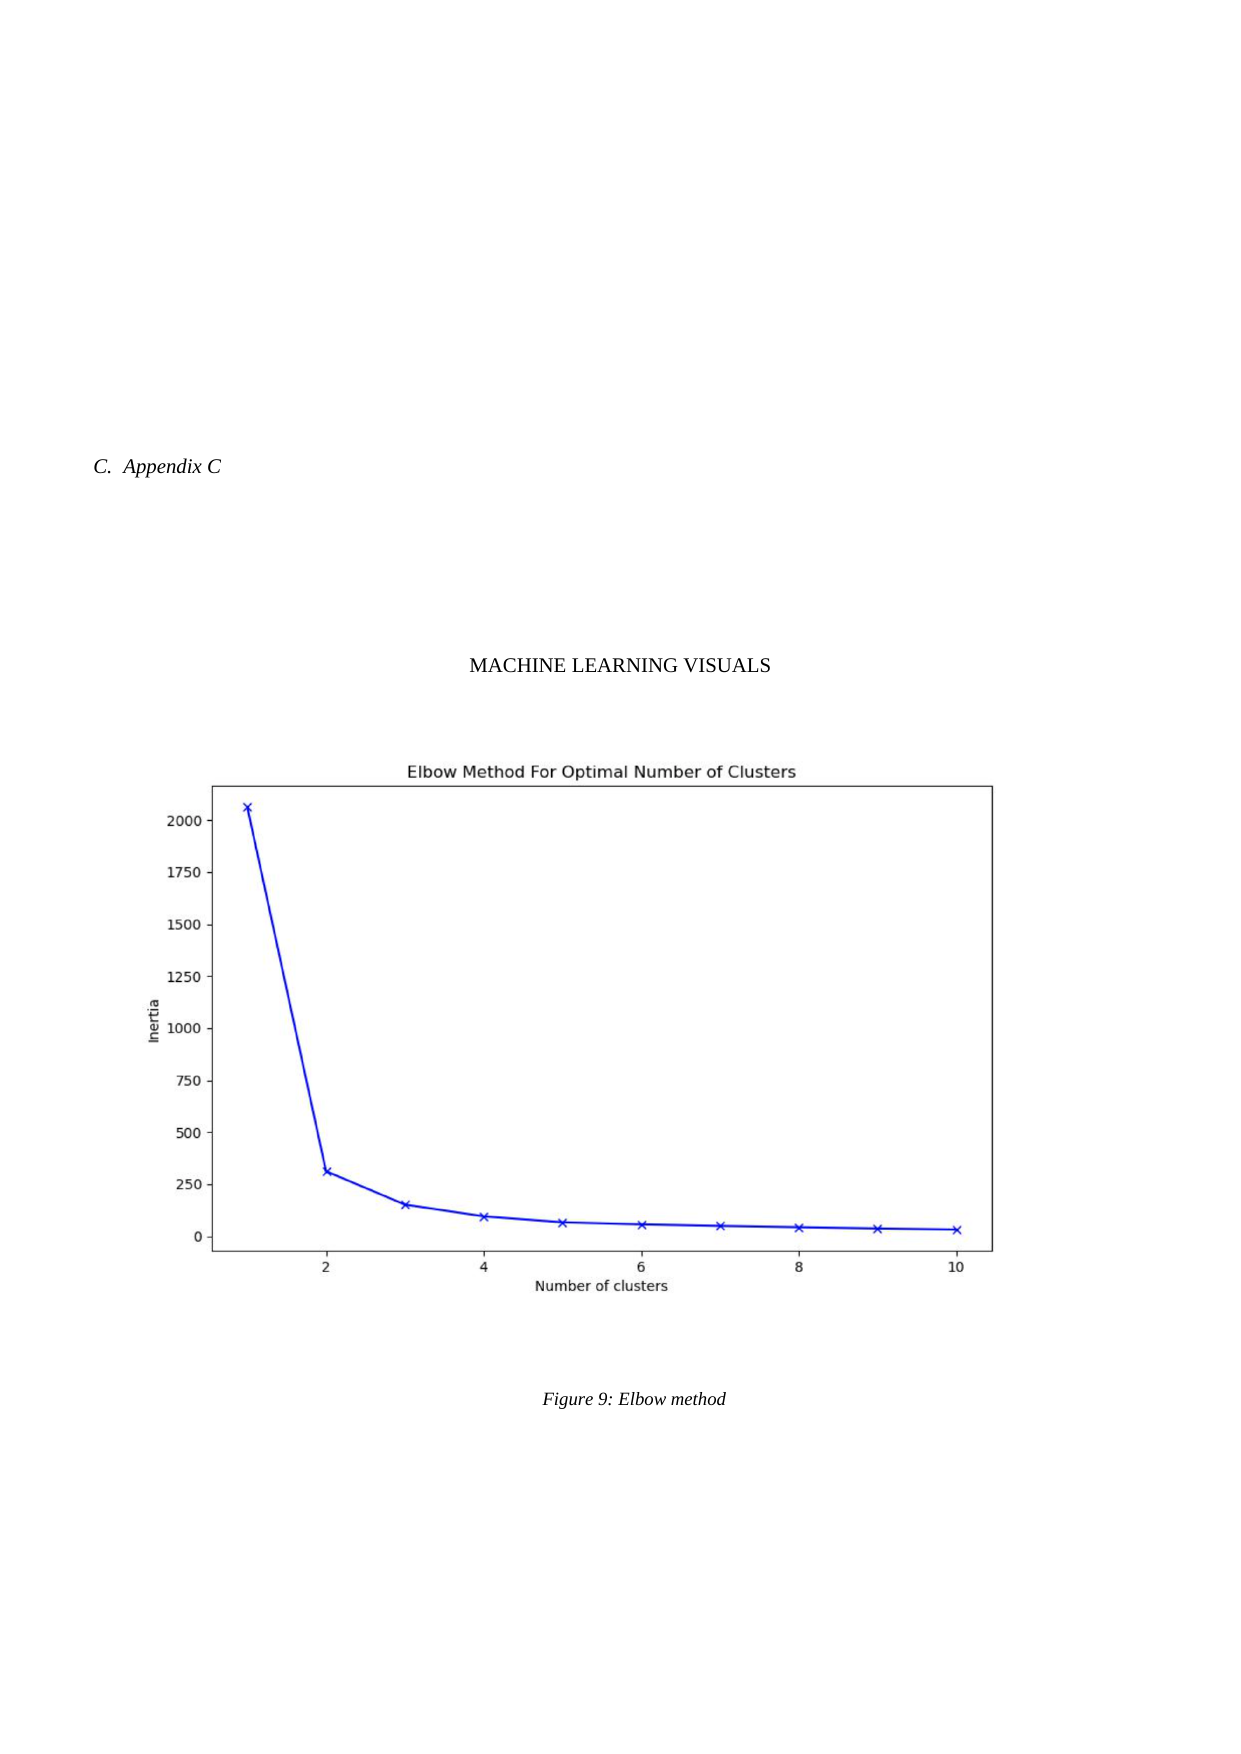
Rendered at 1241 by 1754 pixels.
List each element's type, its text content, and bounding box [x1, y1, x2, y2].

text MACHINE LEARNING VISUALS [93, 652, 1147, 677]
subtitle Appendix C [93, 454, 1147, 478]
picture [108, 744, 1163, 1364]
text Figure 9: Elbow method [93, 1388, 1147, 1409]
